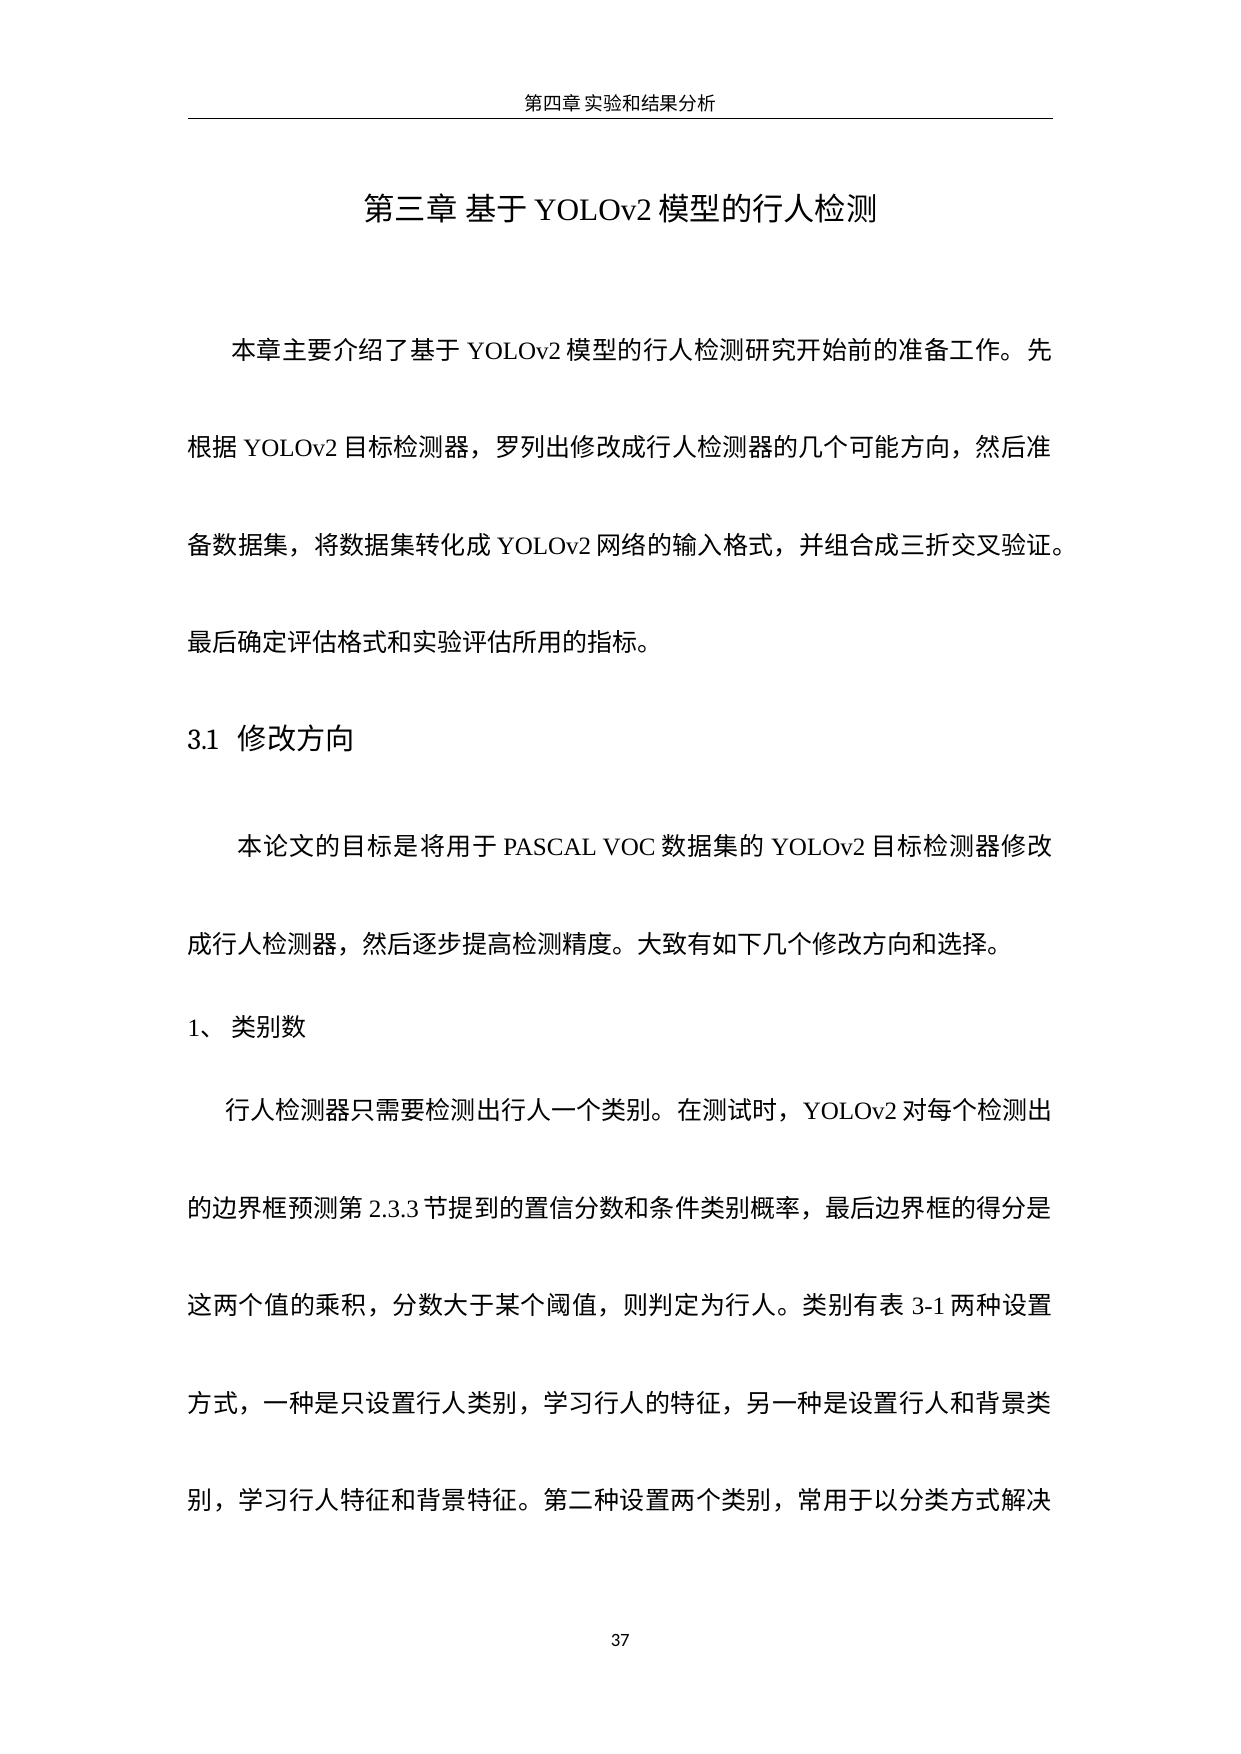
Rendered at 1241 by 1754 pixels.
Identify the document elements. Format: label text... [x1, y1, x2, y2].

text 本论文的目标是将用于PASCAL VOC数据集的YOLOv2目标检测器修改成行人检测器，然后逐步提高检测精度。大致有如下几个修改方向和选择。 [187, 812, 1053, 975]
text 本章主要介绍了基于YOLOv2模型的行人检测研究开始前的准备工作。先根据YOLOv2目标检测器，罗列出修改成行人检测器的几个可能方向，然后准备数据集，将数据集转化成YOLOv2网络的输入格式，并组合成三折交叉验证。最后确定评估格式和实验评估所用的指标。 [187, 316, 1053, 673]
list 修改方向 [187, 704, 1053, 769]
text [187, 1076, 1053, 1531]
list 类别数 [187, 993, 1053, 1058]
subtitle 第三章 基于YOLOv2模型的行人检测 [187, 174, 1053, 239]
